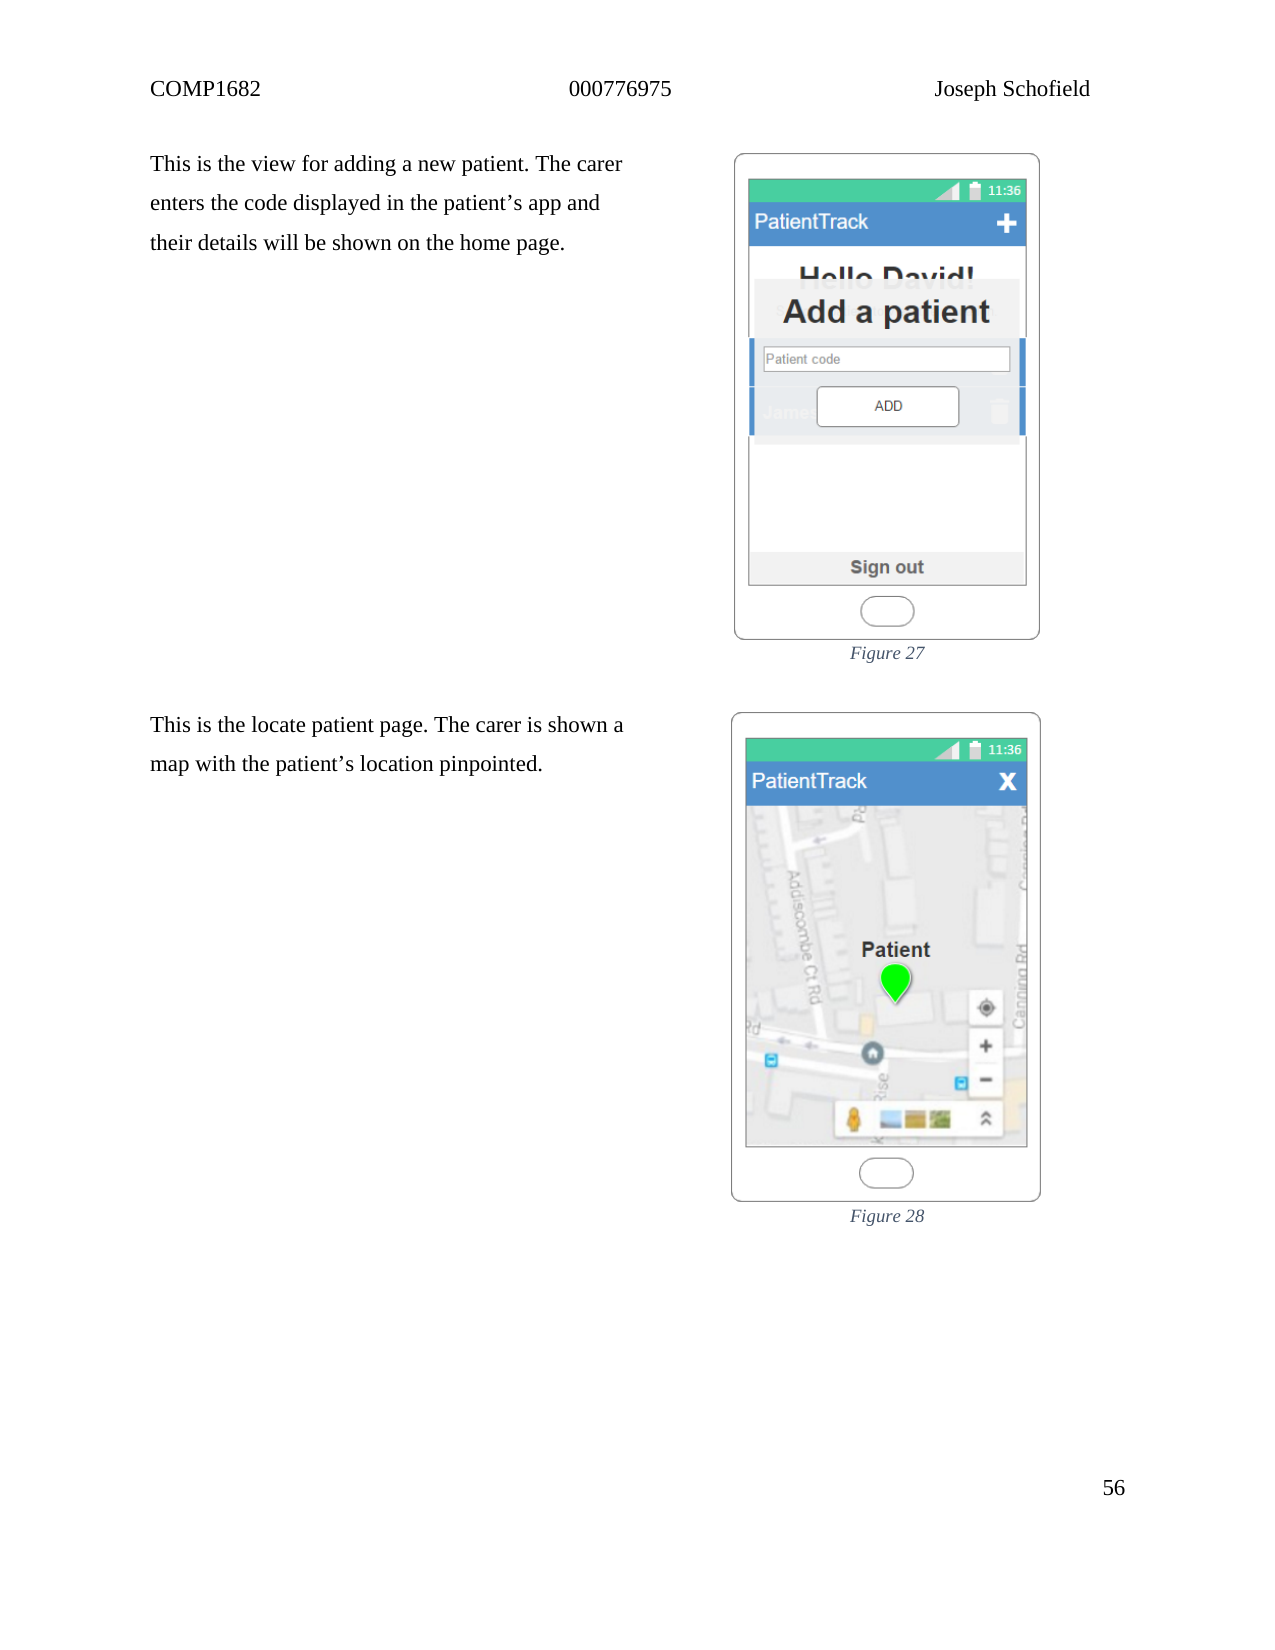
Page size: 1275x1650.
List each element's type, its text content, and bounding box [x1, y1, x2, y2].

table_cell This is the locate patient page. The carer is shown a map with the patient’s location pinpointed. [139, 711, 637, 1247]
picture [731, 150, 1043, 643]
picture [730, 710, 1044, 1205]
table_cell Figure 28 [638, 711, 1136, 1247]
table_cell This is the view for adding a new patient. The carer enters the code displayed in the patient’s app and their details will be shown on the home page. [139, 150, 637, 711]
table_cell Figure 27 [638, 150, 1136, 711]
